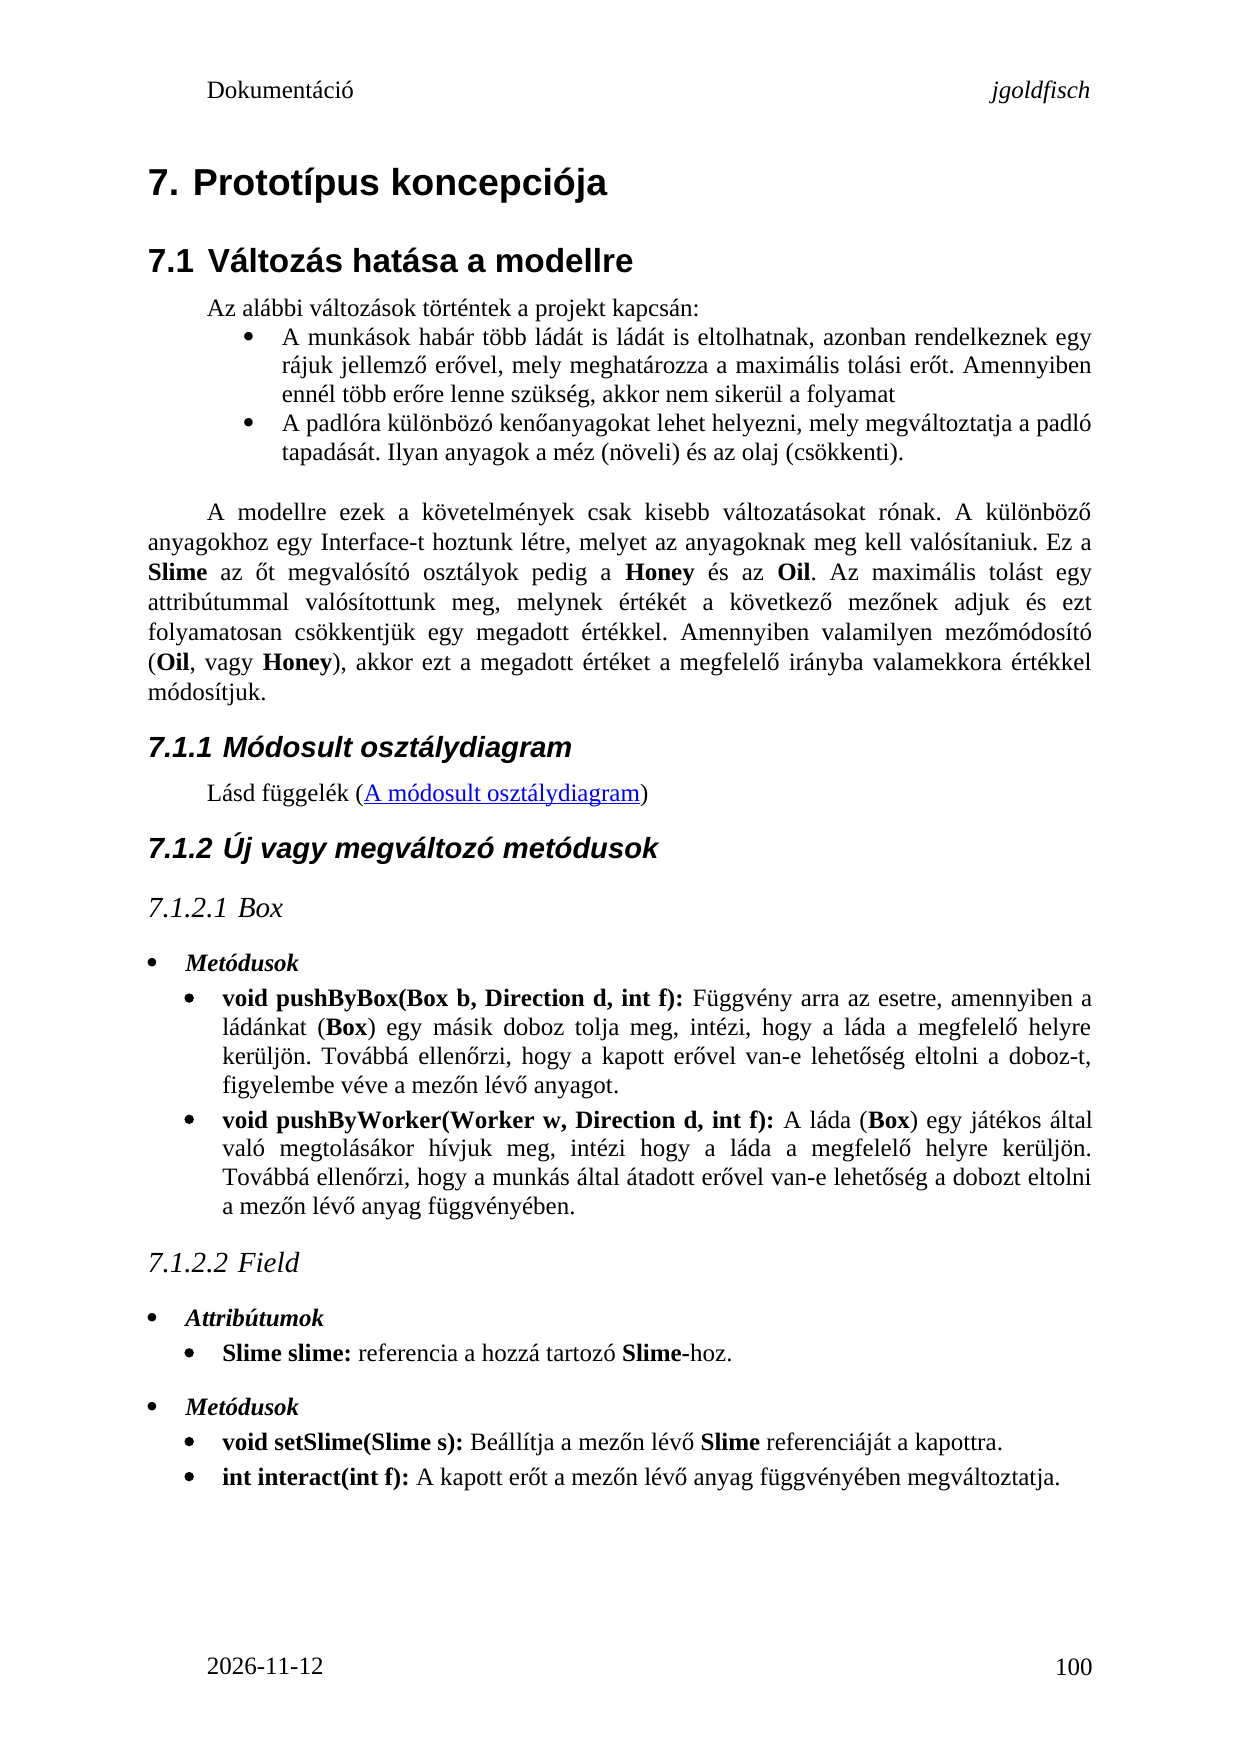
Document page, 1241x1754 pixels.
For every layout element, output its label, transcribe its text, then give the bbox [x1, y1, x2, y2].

text int interact(int f): A kapott erőt a mezőn lévő anyag függvényében megváltoztatja. [185, 1462, 1093, 1491]
subtitle Field [148, 1245, 1093, 1278]
text Slime slime: referencia a hozzá tartozó Slime-hoz. [185, 1338, 1093, 1367]
text A modellre ezek a követelmények csak kisebb változatásokat rónak. A különböző anyagokhoz egy Interface-t hoztunk létre, melyet az anyagoknak meg kell valósítaniuk. Ez a Slime az őt megvalósító osztályok pedig a Honey és az Oil. Az maximális tolást egy attribútummal valósítottunk meg, melynek értékét a következő mezőnek adjuk és ezt folyamatosan csökkentjük egy megadott értékkel. Amennyiben valamilyen mezőmódosító (Oil, vagy Honey), akkor ezt a megadott értéket a megfelelő irányba valamekkora értékkel módosítjuk. [148, 495, 1093, 705]
text Lásd függelék (A módosult osztálydiagram) [148, 776, 1093, 806]
subtitle Módosult osztálydiagram [148, 730, 1093, 764]
list A padlóra különbözó kenőanyagokat lehet helyezni, mely megváltoztatja a padló tapadását. Ilyan anyagok a méz (növeli) és az olaj (csökkenti). [244, 408, 1093, 465]
text void setSlime(Slime s): Beállítja a mezőn lévő Slime referenciáját a kapottra. [185, 1427, 1093, 1456]
text void pushByWorker(Worker w, Direction d, int f): A láda (Box) egy játékos által való megtolásákor hívjuk meg, intézi hogy a láda a megfelelő helyre kerüljön. Továbbá ellenőrzi, hogy a munkás által átadott erővel van-e lehetőség a dobozt eltolni a mezőn lévő anyag függvényében. [185, 1105, 1093, 1220]
subtitle Prototípus koncepciója [148, 160, 1093, 203]
list A munkások habár több ládát is ládát is eltolhatnak, azonban rendelkeznek egy rájuk jellemző erővel, mely meghatározza a maximális tolási erőt. Amennyiben ennél több erőre lenne szükség, akkor nem sikerül a folyamat [244, 322, 1093, 408]
text Attribútumok [148, 1303, 1093, 1332]
text Metódusok [148, 1392, 1093, 1421]
subtitle Változás hatása a modellre [148, 241, 1093, 279]
subtitle Új vagy megváltozó metódusok [148, 831, 1093, 865]
text Metódusok [148, 948, 1093, 977]
text Az alábbi változások történtek a projekt kapcsán: [148, 292, 1093, 322]
text void pushByBox(Box b, Direction d, int f): Függvény arra az esetre, amennyiben a ládánkat (Box) egy másik doboz tolja meg, intézi, hogy a láda a megfelelő helyre kerüljön. Továbbá ellenőrzi, hogy a kapott erővel van-e lehetőség eltolni a doboz-t, figyelembe véve a mezőn lévő anyagot. [185, 983, 1093, 1098]
subtitle Box [148, 890, 1093, 923]
